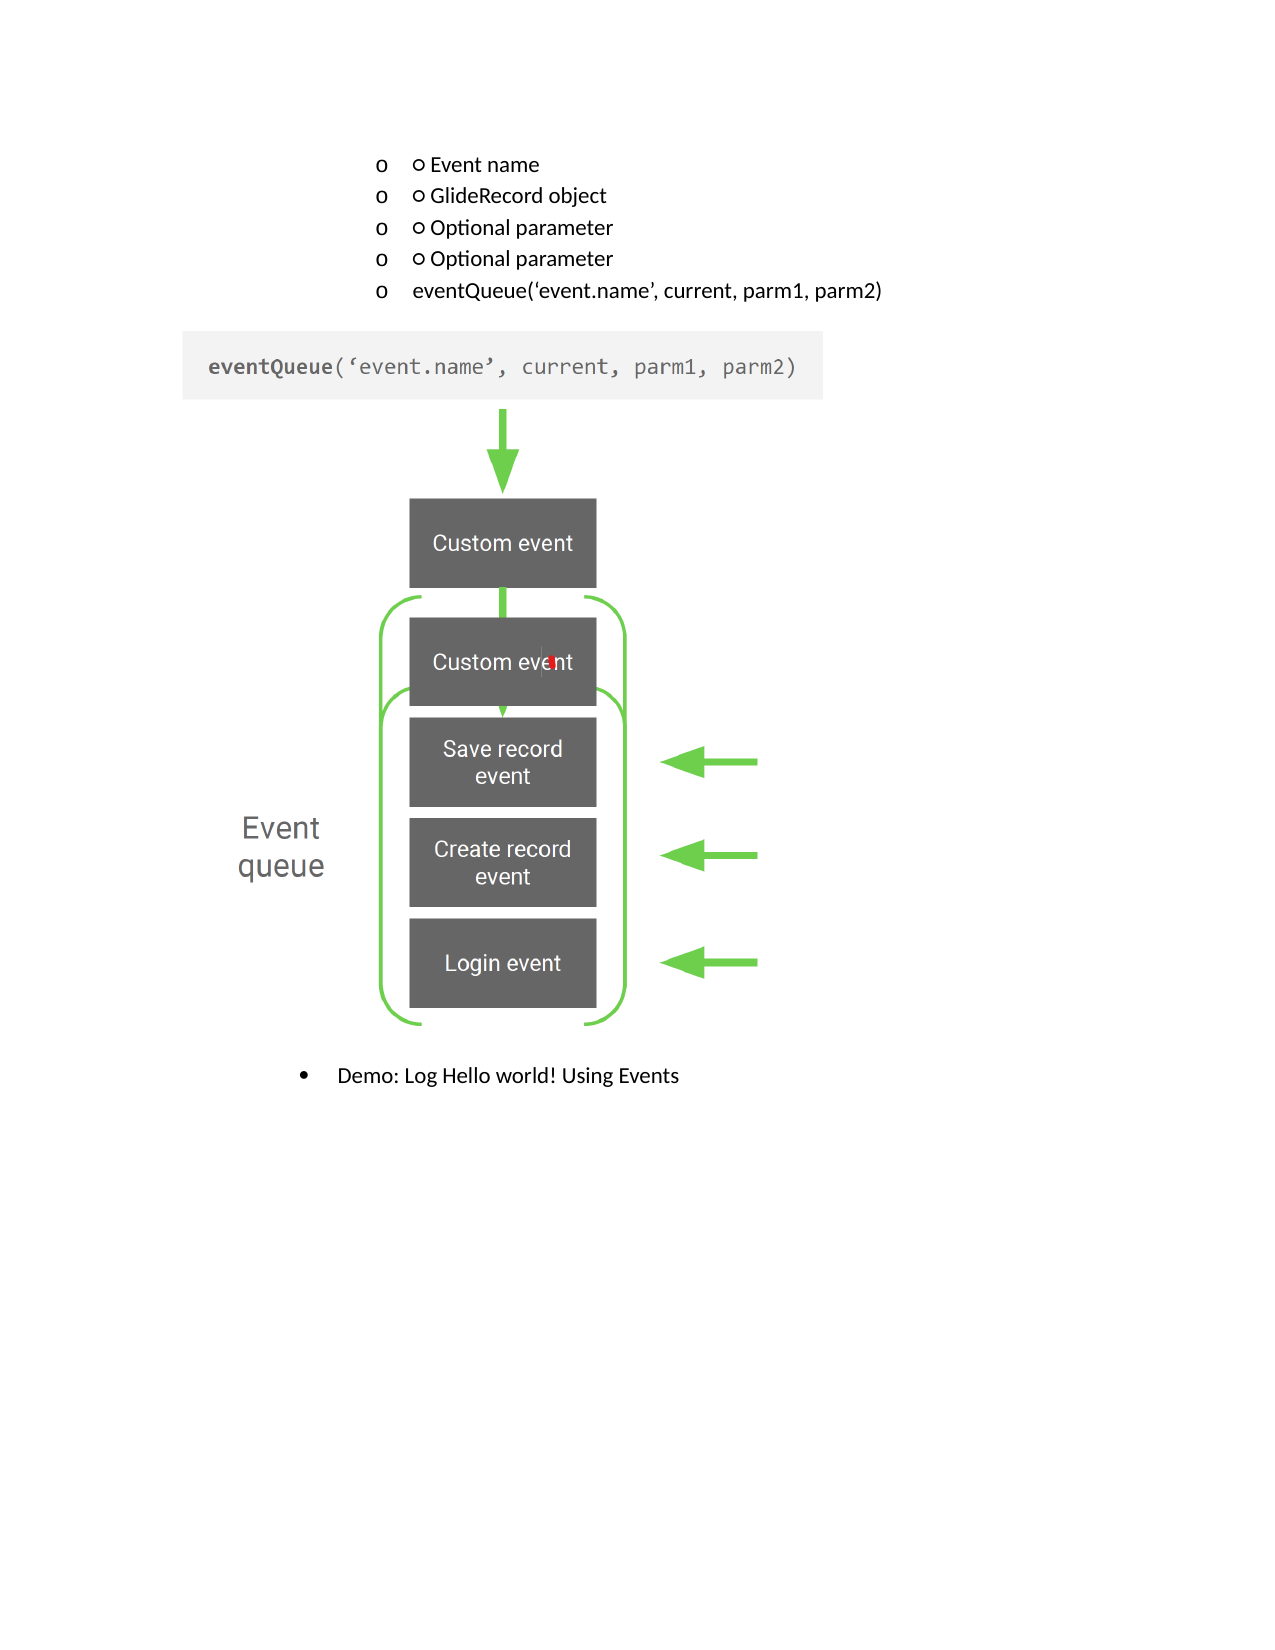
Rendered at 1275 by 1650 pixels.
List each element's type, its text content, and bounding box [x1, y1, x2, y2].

list eventQueue(‘event.name’, current, parm1, parm2) [375, 276, 1125, 305]
list Demo: Log Hello world! Using Events [300, 1062, 1125, 1089]
picture [150, 323, 846, 1043]
list ○ Event name [375, 150, 1125, 179]
list ○ Optional parameter [375, 213, 1125, 242]
list ○ GlideRecord object [375, 181, 1125, 211]
list ○ Optional parameter [375, 244, 1125, 273]
